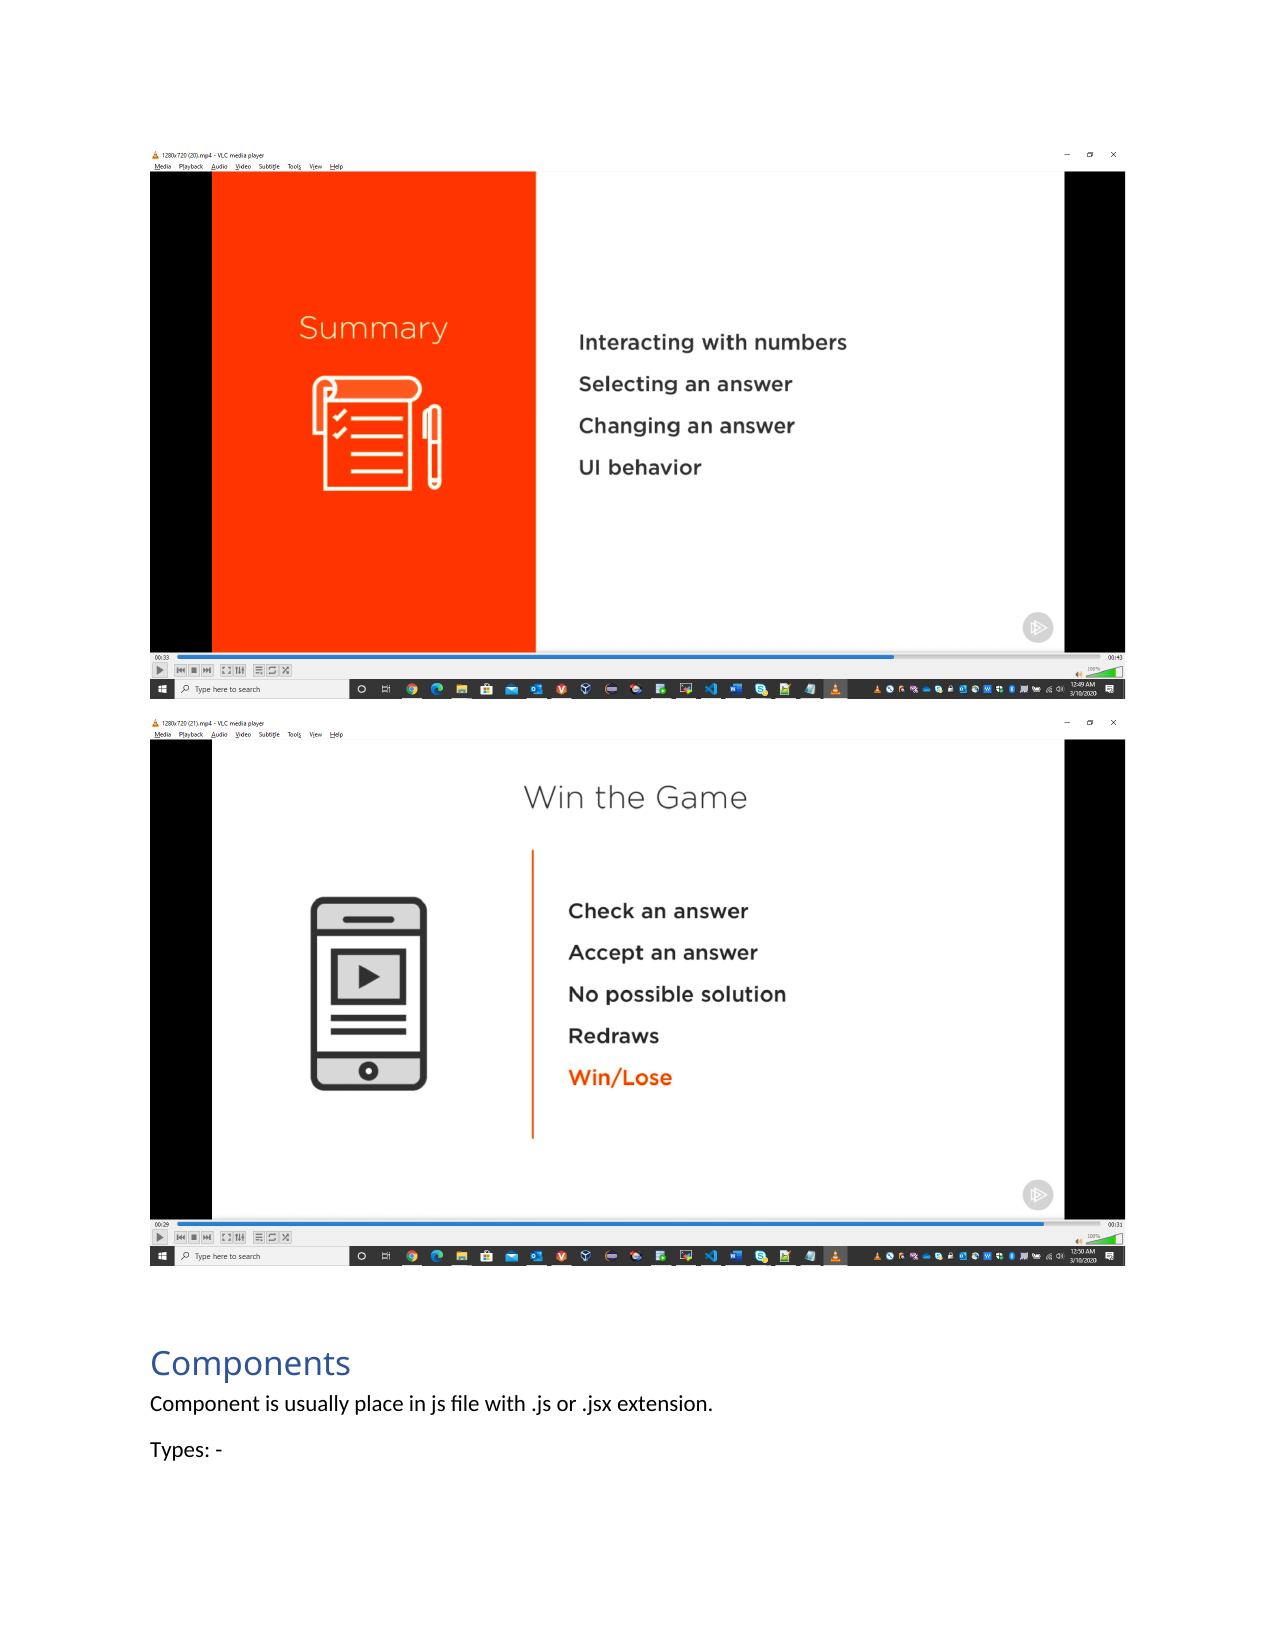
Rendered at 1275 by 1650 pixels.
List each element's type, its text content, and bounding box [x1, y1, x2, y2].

text Component is usually place in js file with .js or .jsx extension. [150, 1389, 1125, 1417]
text Types: - [150, 1436, 1125, 1464]
subtitle Components [150, 1340, 1125, 1385]
picture [150, 717, 1125, 1266]
picture [150, 150, 1125, 699]
